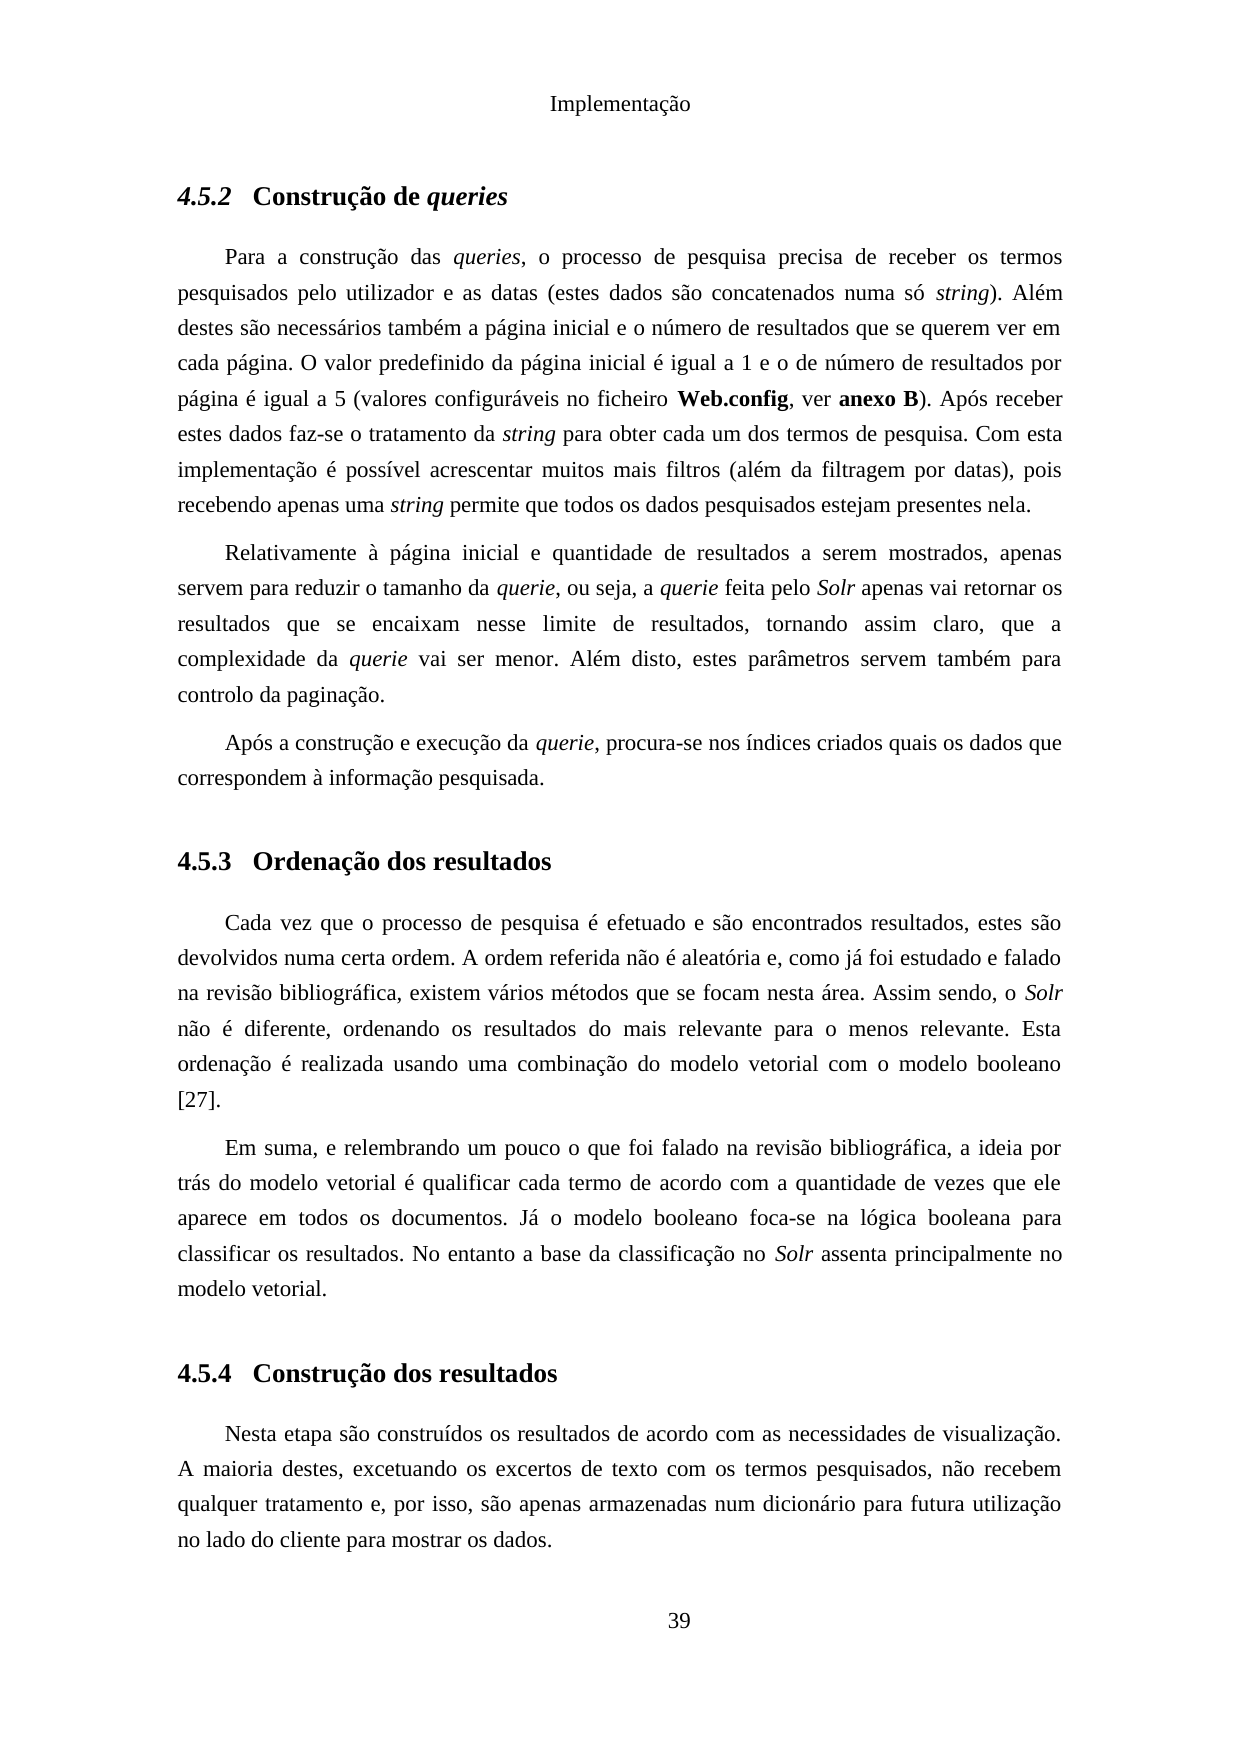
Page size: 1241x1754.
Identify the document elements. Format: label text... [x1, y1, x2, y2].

text Após a construção e execução da querie, procura-se nos índices criados quais os dados que correspondem à informação pesquisada. [177, 722, 1063, 792]
text Nesta etapa são construídos os resultados de acordo com as necessidades de visualização. A maioria destes, excetuando os excertos de texto com os termos pesquisados, não recebem qualquer tratamento e, por isso, são apenas armazenadas num dicionário para futura utilização no lado do cliente para mostrar os dados. [177, 1413, 1063, 1554]
subtitle Construção dos resultados [177, 1354, 1063, 1389]
text Relativamente à página inicial e quantidade de resultados a serem mostrados, apenas servem para reduzir o tamanho da querie, ou seja, a querie feita pelo Solr apenas vai retornar os resultados que se encaixam nesse limite de resultados, tornando assim claro, que a complexidade da querie vai ser menor. Além disto, estes parâmetros servem também para controlo da paginação. [177, 532, 1063, 709]
text Em suma, e relembrando um pouco o que foi falado na revisão bibliográfica, a ideia por trás do modelo vetorial é qualificar cada termo de acordo com a quantidade de vezes que ele aparece em todos os documentos. Já o modelo booleano foca-se na lógica booleana para classificar os resultados. No entanto a base da classificação no Solr assenta principalmente no modelo vetorial. [177, 1127, 1063, 1304]
text Cada vez que o processo de pesquisa é efetuado e são encontrados resultados, estes são devolvidos numa certa ordem. A ordem referida não é aleatória e, como já foi estudado e falado na revisão bibliográfica, existem vários métodos que se focam nesta área. Assim sendo, o Solr não é diferente, ordenando os resultados do mais relevante para o menos relevante. Esta ordenação é realizada usando uma combinação do modelo vetorial com o modelo booleano [27]. [177, 902, 1063, 1114]
subtitle Ordenação dos resultados [177, 842, 1063, 878]
subtitle Construção de queries [177, 177, 1063, 213]
text Para a construção das queries, o processo de pesquisa precisa de receber os termos pesquisados pelo utilizador e as datas (estes dados são concatenados numa só string). Além destes são necessários também a página inicial e o número de resultados que se querem ver em cada página. O valor predefinido da página inicial é igual a 1 e o de número de resultados por página é igual a 5 (valores configuráveis no ficheiro Web.config, ver anexo B). Após receber estes dados faz-se o tratamento da string para obter cada um dos termos de pesquisa. Com esta implementação é possível acrescentar muitos mais filtros (além da filtragem por datas), pois recebendo apenas uma string permite que todos os dados pesquisados estejam presentes nela. [177, 236, 1063, 519]
